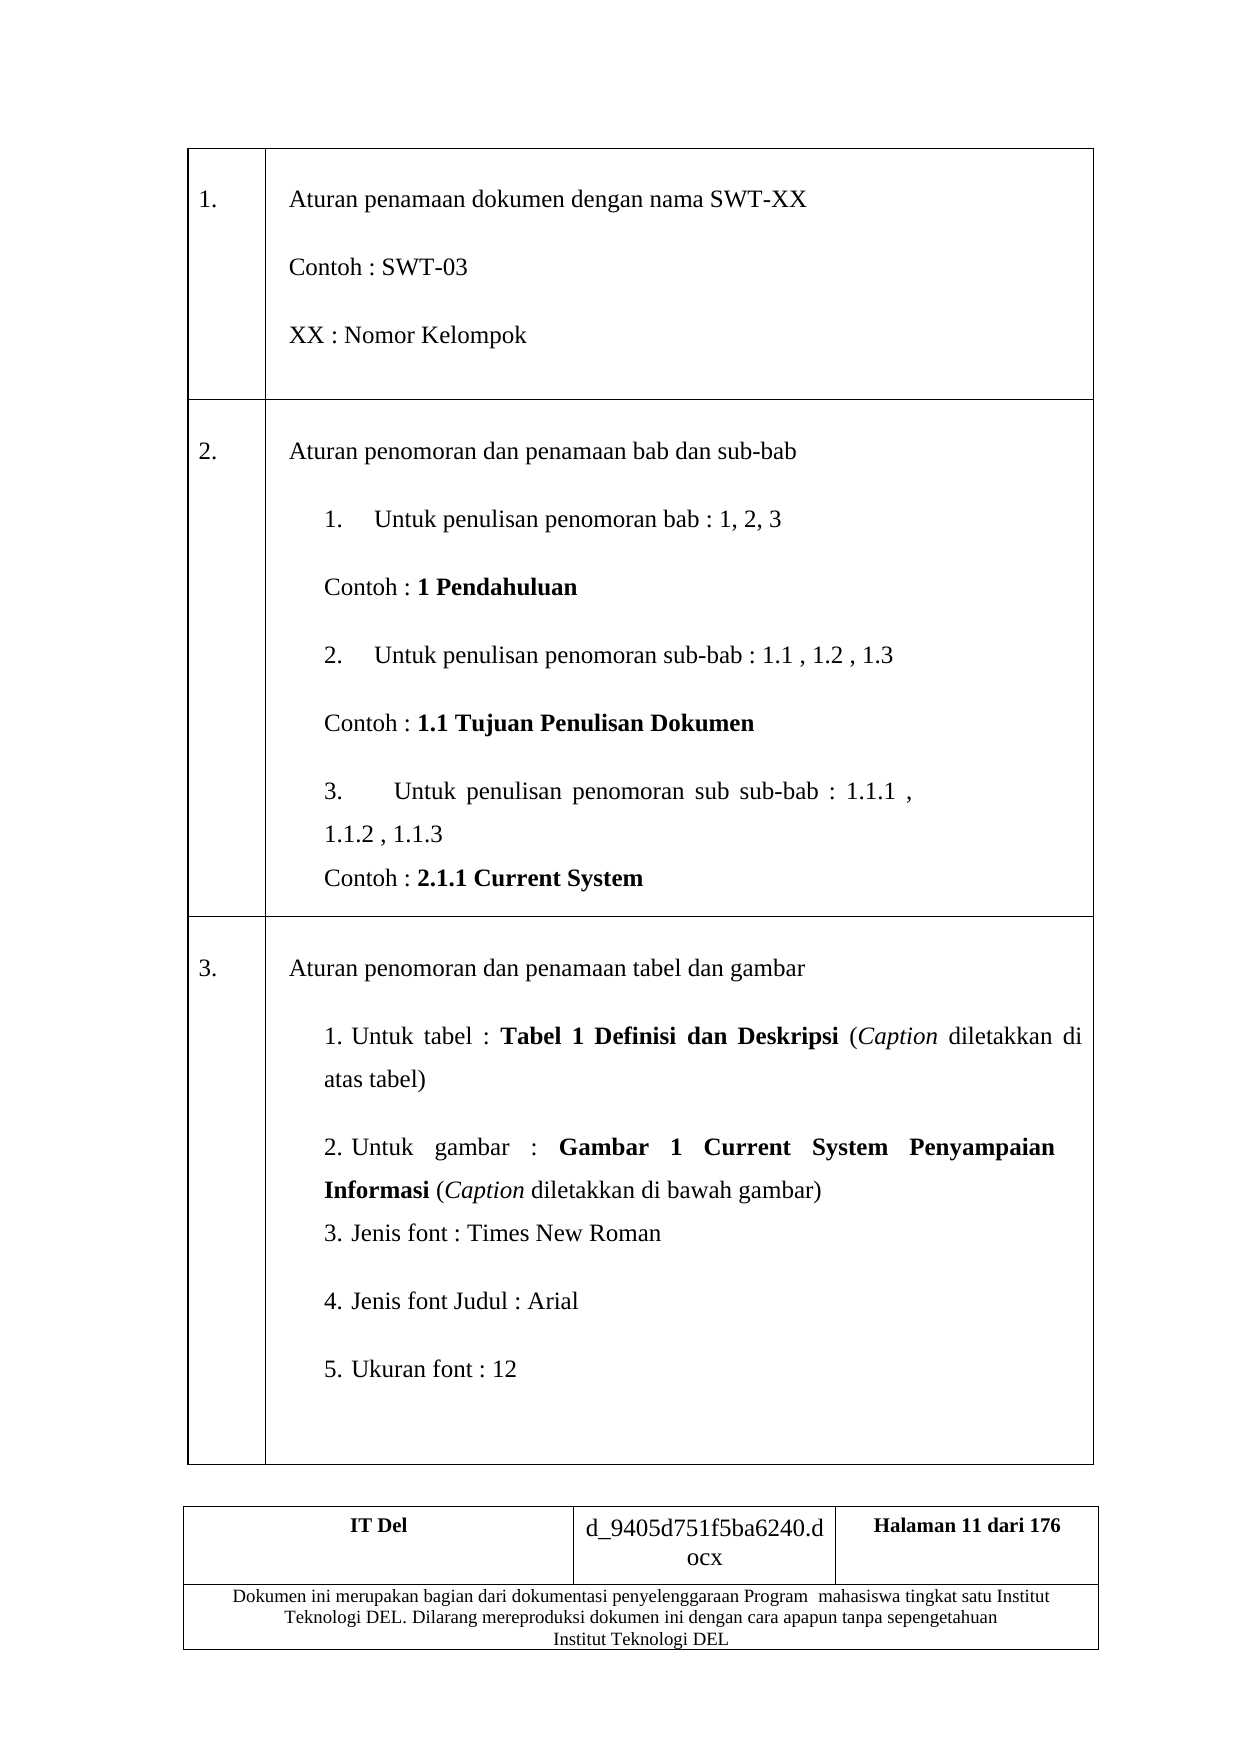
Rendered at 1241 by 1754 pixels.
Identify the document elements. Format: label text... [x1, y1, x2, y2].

table_cell 2. [189, 400, 265, 916]
table_cell Aturan penamaan dokumen dengan nama SWT-XX Contoh : SWT-03 XX : Nomor Kelompok [266, 149, 1093, 399]
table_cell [266, 917, 1093, 1463]
table_cell 3. [189, 917, 265, 1463]
table_cell Aturan penomoran dan penamaan bab dan sub-bab 1. Untuk penulisan penomoran bab : 1, 2, 3 Contoh : 1 Pendahuluan 2. Untuk penulisan penomoran sub-bab : 1.1 , 1.2 , 1.3 Contoh : 1.1 Tujuan Penulisan Dokumen 3. Untuk penulisan penomoran sub sub-bab : 1.1.1 , 1.1.2 , 1.1.3 Contoh : 2.1.1 Current System [266, 400, 1093, 916]
table_cell 1. [189, 149, 265, 399]
